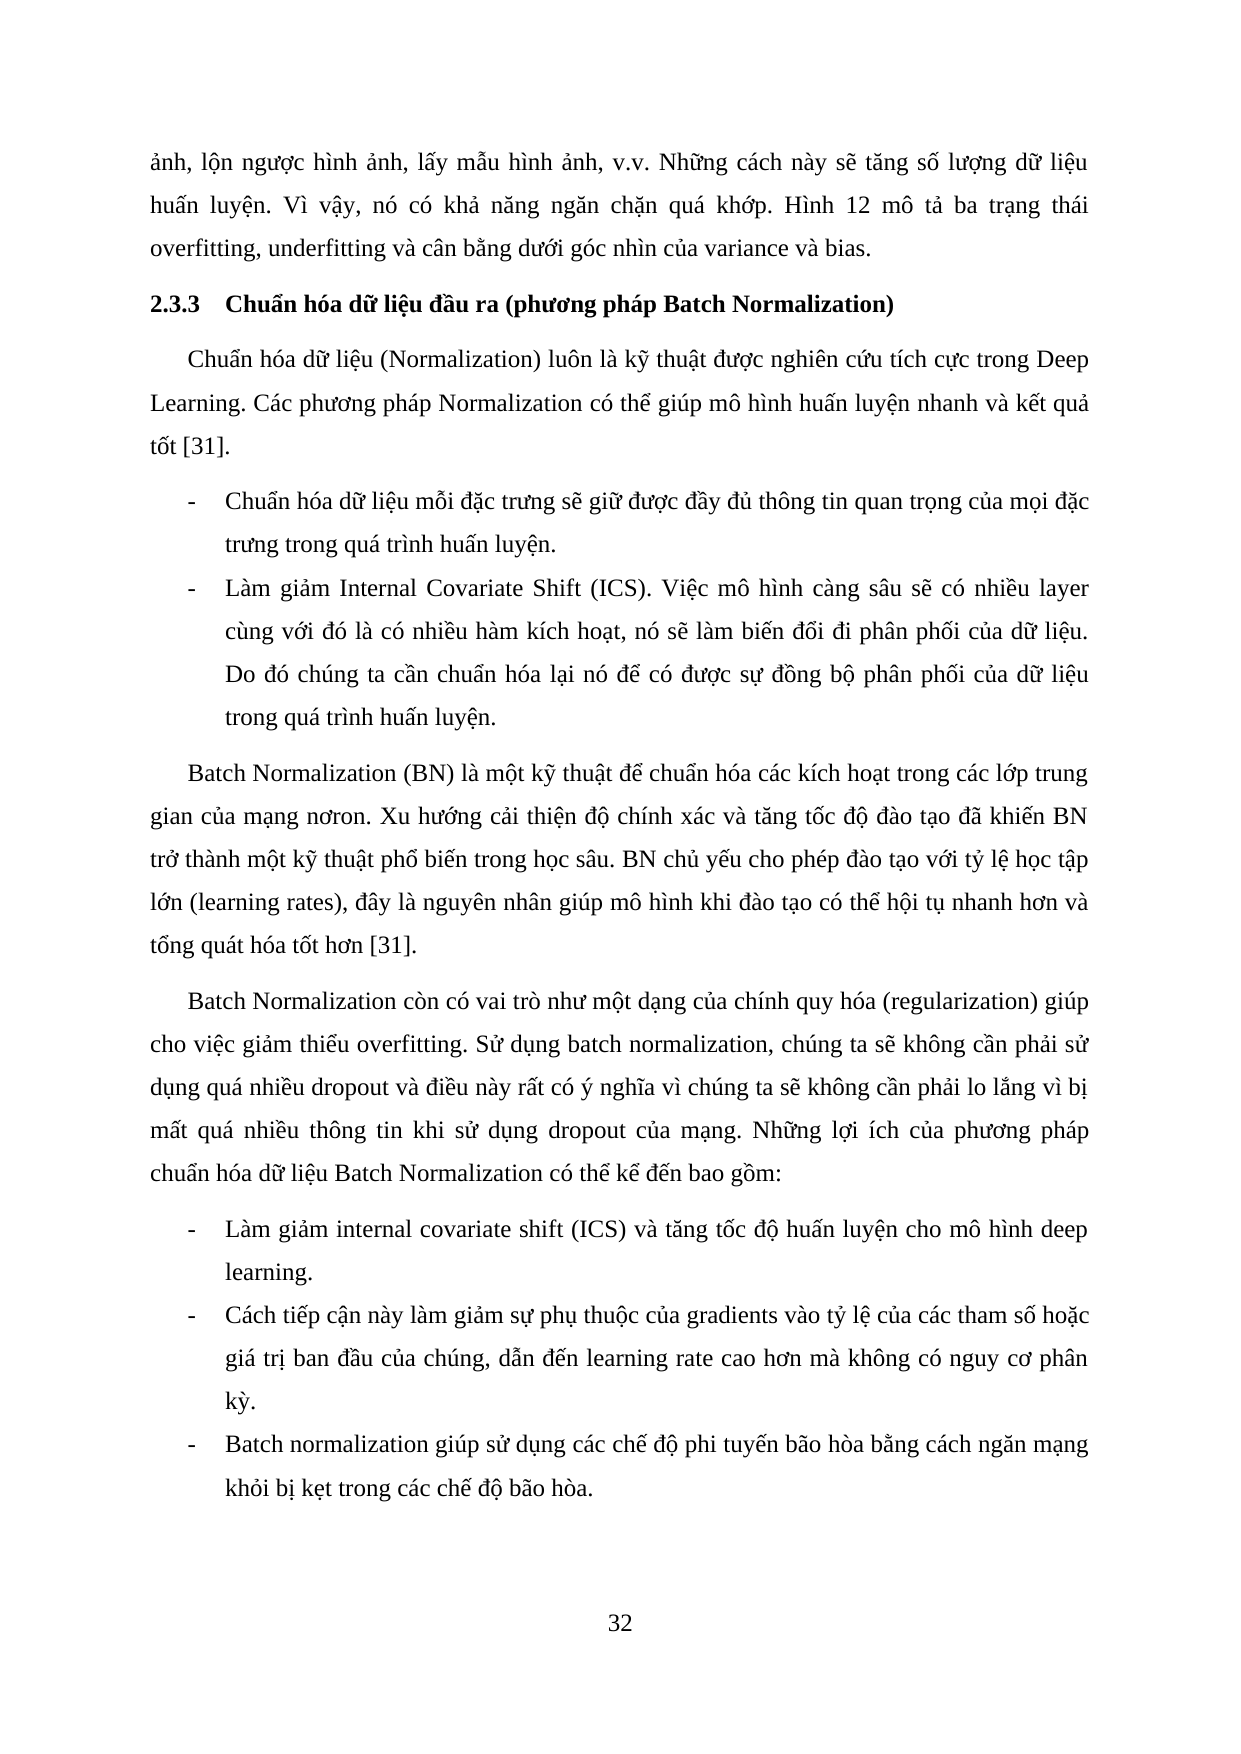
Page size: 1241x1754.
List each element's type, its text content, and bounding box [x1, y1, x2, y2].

list Batch normalization giúp sử dụng các chế độ phi tuyến bão hòa bằng cách ngăn mạng khỏi bị kẹt trong các chế độ bão hòa. [187, 1429, 1090, 1501]
subtitle Chuẩn hóa dữ liệu đầu ra (phương pháp Batch Normalization) [150, 289, 1090, 318]
list Làm giảm Internal Covariate Shift (ICS). Việc mô hình càng sâu sẽ có nhiều layer cùng với đó là có nhiều hàm kích hoạt, nó sẽ làm biến đổi đi phân phối của dữ liệu. Do đó chúng ta cần chuẩn hóa lại nó để có được sự đồng bộ phân phối của dữ liệu trong quá trình huấn luyện. [187, 573, 1090, 731]
list Chuẩn hóa dữ liệu mỗi đặc trưng sẽ giữ được đầy đủ thông tin quan trọng của mọi đặc trưng trong quá trình huấn luyện. [187, 486, 1090, 558]
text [150, 147, 1090, 262]
list Làm giảm internal covariate shift (ICS) và tăng tốc độ huấn luyện cho mô hình deep learning. [187, 1214, 1090, 1286]
text Batch Normalization (BN) là một kỹ thuật để chuẩn hóa các kích hoạt trong các lớp trung gian của mạng nơron. Xu hướng cải thiện độ chính xác và tăng tốc độ đào tạo đã khiến BN trở thành một kỹ thuật phổ biến trong học sâu. BN chủ yếu cho phép đào tạo với tỷ lệ học tập lớn (learning rates), đây là nguyên nhân giúp mô hình khi đào tạo có thể hội tụ nhanh hơn và tổng quát hóa tốt hơn [31]. [150, 758, 1090, 959]
list Cách tiếp cận này làm giảm sự phụ thuộc của gradients vào tỷ lệ của các tham số hoặc giá trị ban đầu của chúng, dẫn đến learning rate cao hơn mà không có nguy cơ phân kỳ. [187, 1300, 1090, 1415]
text Batch Normalization còn có vai trò như một dạng của chính quy hóa (regularization) giúp cho việc giảm thiểu overfitting. Sử dụng batch normalization, chúng ta sẽ không cần phải sử dụng quá nhiều dropout và điều này rất có ý nghĩa vì chúng ta sẽ không cần phải lo lắng vì bị mất quá nhiều thông tin khi sử dụng dropout của mạng. Những lợi ích của phương pháp chuẩn hóa dữ liệu Batch Normalization có thể kể đến bao gồm: [150, 986, 1090, 1187]
text Chuẩn hóa dữ liệu (Normalization) luôn là kỹ thuật được nghiên cứu tích cực trong Deep Learning. Các phương pháp Normalization có thể giúp mô hình huấn luyện nhanh và kết quả tốt [31]. [150, 344, 1090, 459]
